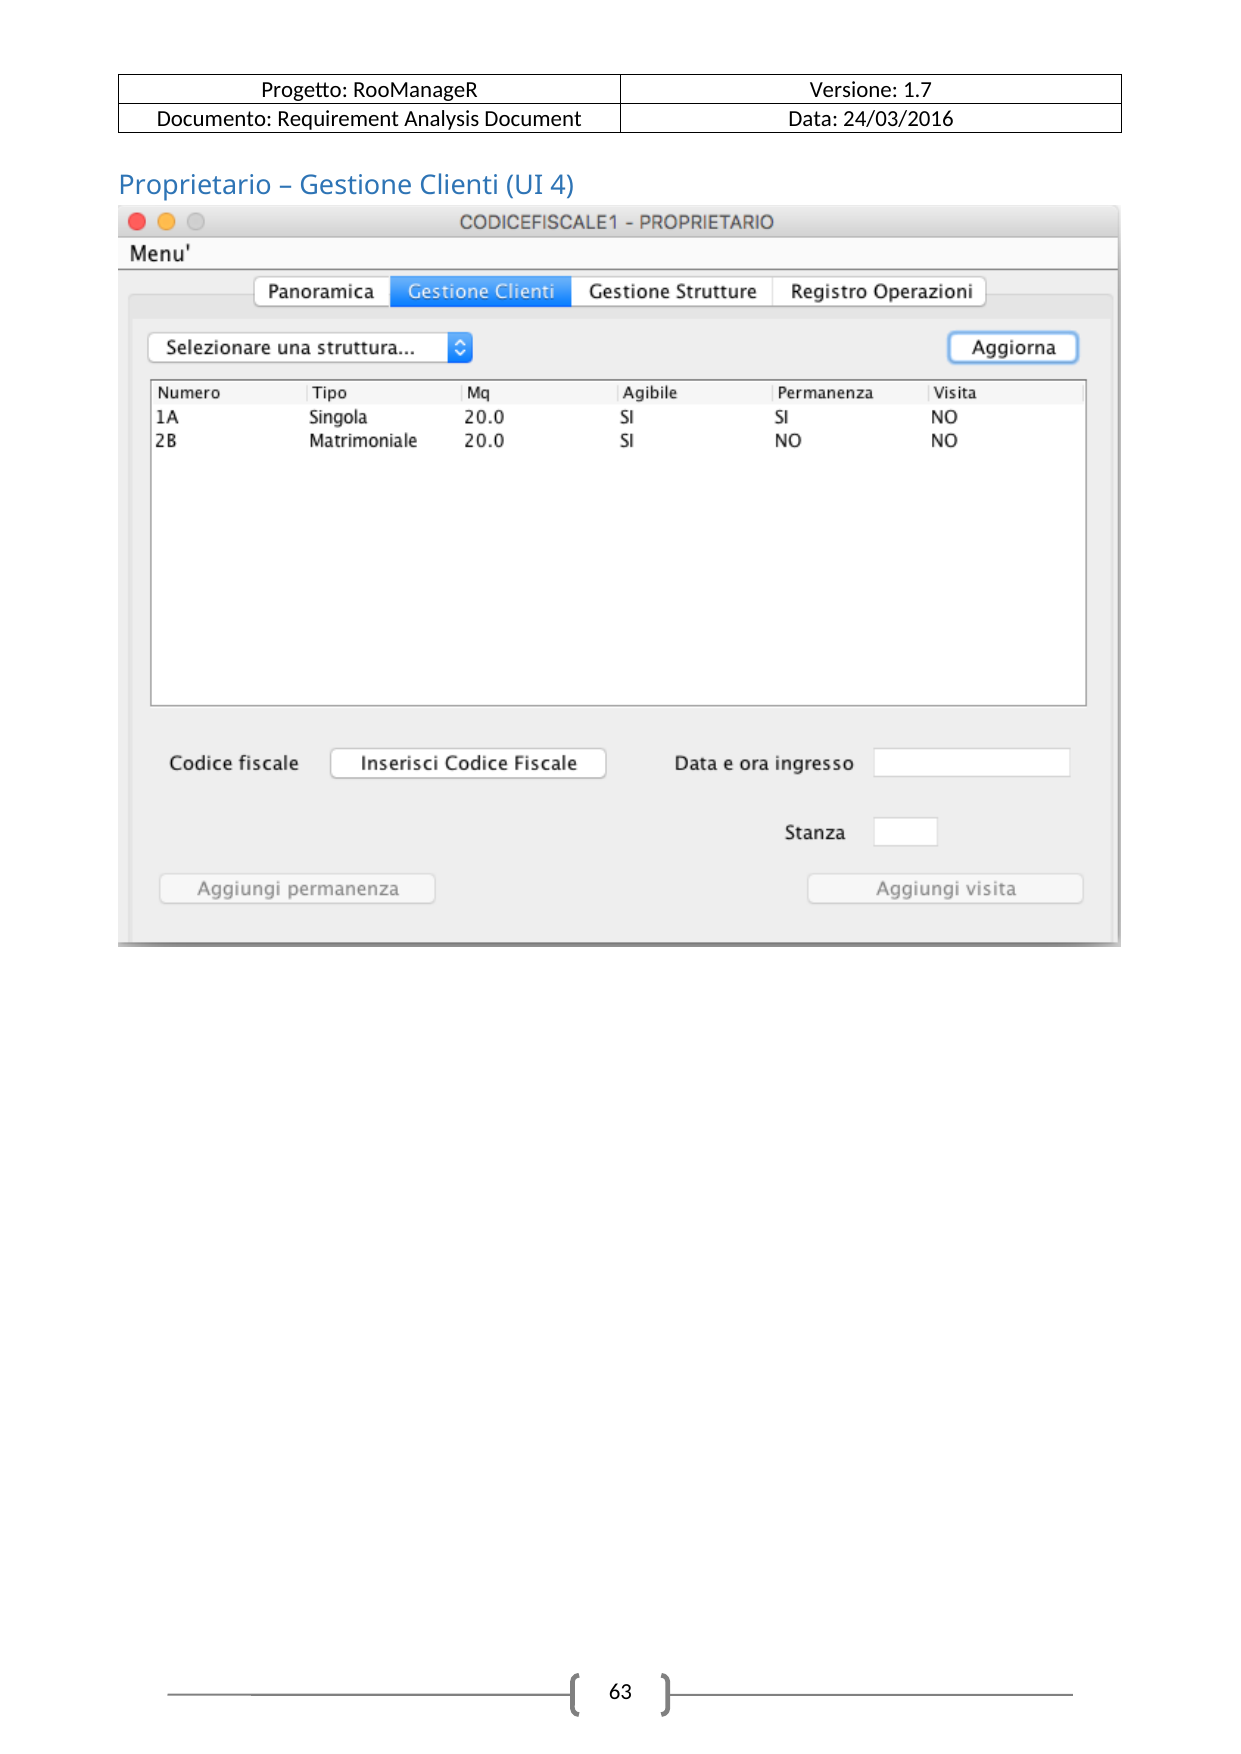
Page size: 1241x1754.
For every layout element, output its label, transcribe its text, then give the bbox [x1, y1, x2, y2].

subtitle Proprietario – Gestione Clienti (UI 4) [118, 165, 1122, 202]
picture [118, 205, 1121, 947]
